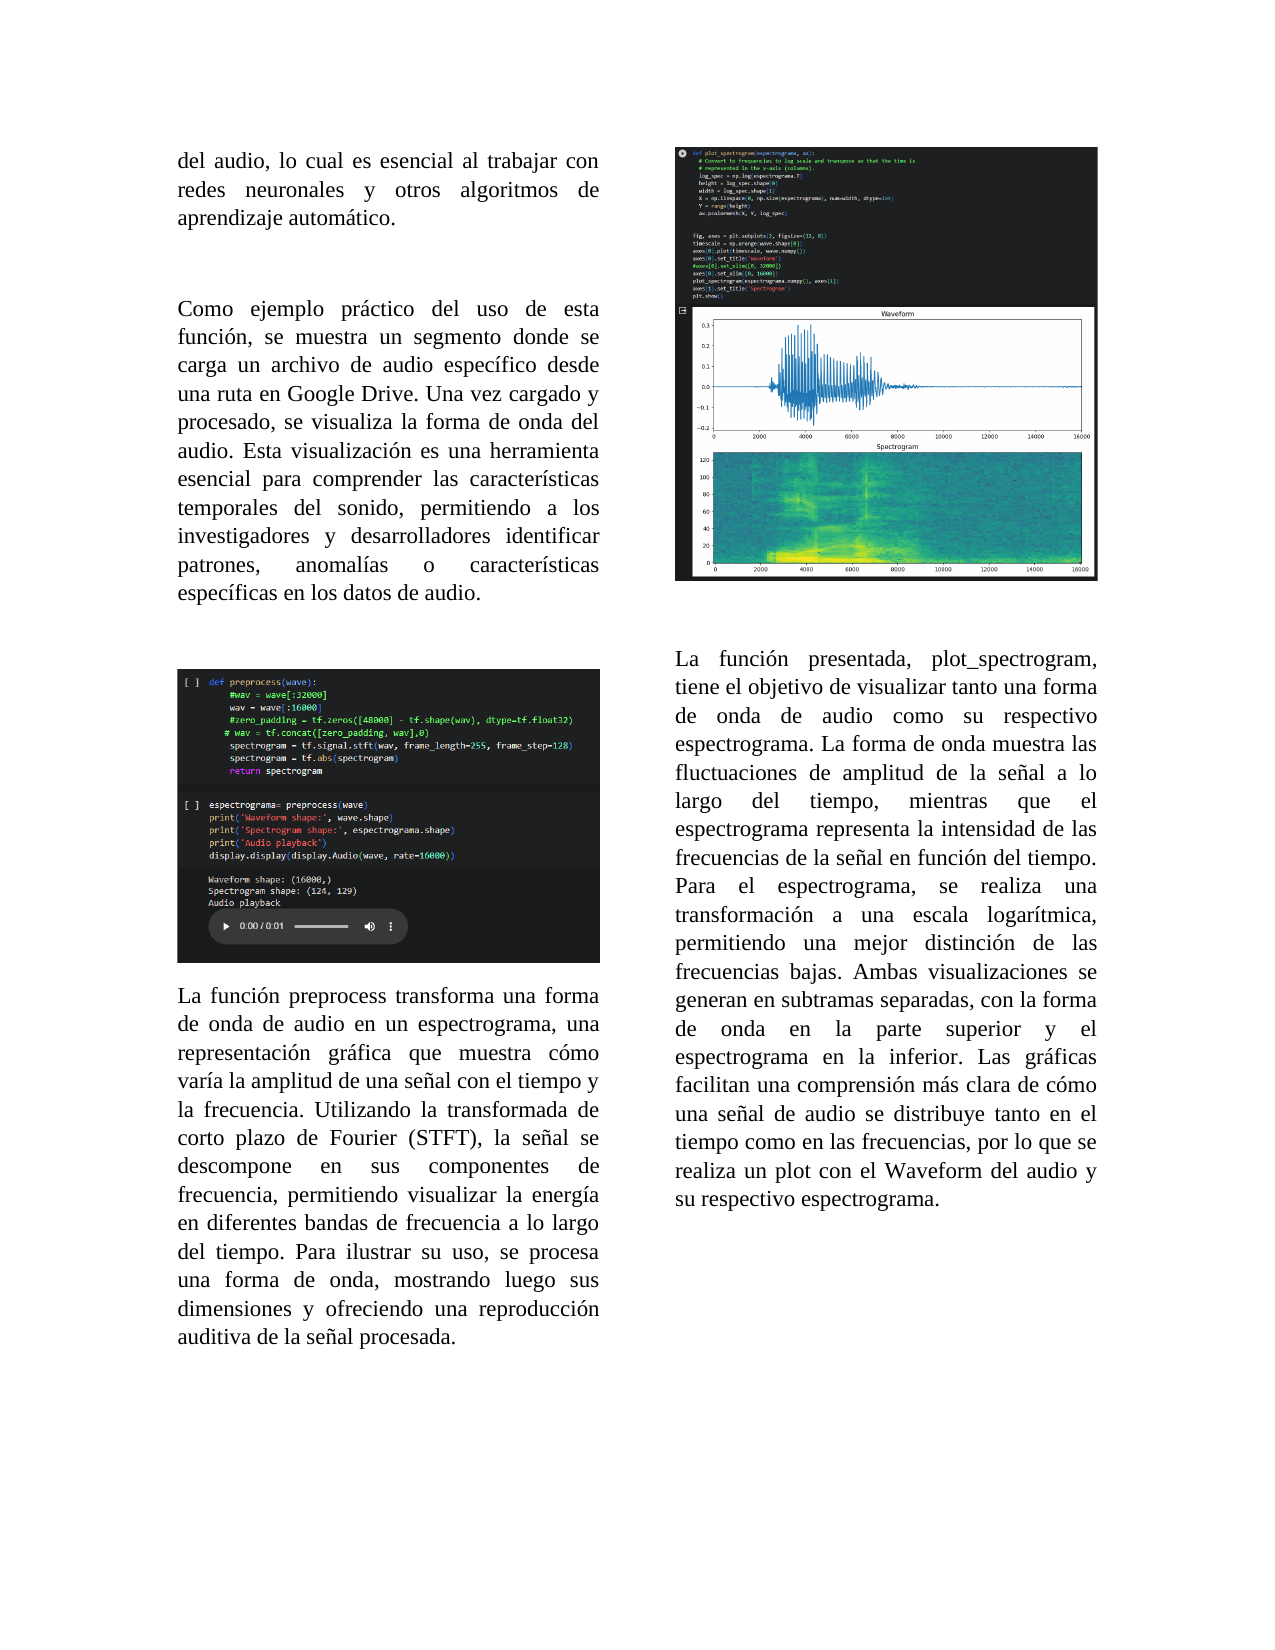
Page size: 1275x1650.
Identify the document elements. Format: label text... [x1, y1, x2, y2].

text La función presentada, plot_spectrogram, tiene el objetivo de visualizar tanto una forma de onda de audio como su respectivo espectrograma. La forma de onda muestra las fluctuaciones de amplitud de la señal a lo largo del tiempo, mientras que el espectrograma representa la intensidad de las frecuencias de la señal en función del tiempo. Para el espectrograma, se realiza una transformación a una escala logarítmica, permitiendo una mejor distinción de las frecuencias bajas. Ambas visualizaciones se generan en subtramas separadas, con la forma de onda en la parte superior y el espectrograma en la inferior. Las gráficas facilitan una comprensión más clara de cómo una señal de audio se distribuye tanto en el tiempo como en las frecuencias, por lo que se realiza un plot con el Waveform del audio y su respectivo espectrograma. [675, 645, 1098, 1212]
text La función preprocess transforma una forma de onda de audio en un espectrograma, una representación gráfica que muestra cómo varía la amplitud de una señal con el tiempo y la frecuencia. Utilizando la transformada de corto plazo de Fourier (STFT), la señal se descompone en sus componentes de frecuencia, permitiendo visualizar la energía en diferentes bandas de frecuencia a lo largo del tiempo. Para ilustrar su uso, se procesa una forma de onda, mostrando luego sus dimensiones y ofreciendo una reproducción auditiva de la señal procesada. [177, 982, 600, 1349]
picture [675, 147, 1098, 581]
picture [177, 669, 600, 963]
text Como ejemplo práctico del uso de esta función, se muestra un segmento donde se carga un archivo de audio específico desde una ruta en Google Drive. Una vez cargado y procesado, se visualiza la forma de onda del audio. Esta visualización es una herramienta esencial para comprender las características temporales del sonido, permitiendo a los investigadores y desarrolladores identificar patrones, anomalías o características específicas en los datos de audio. [177, 295, 600, 605]
